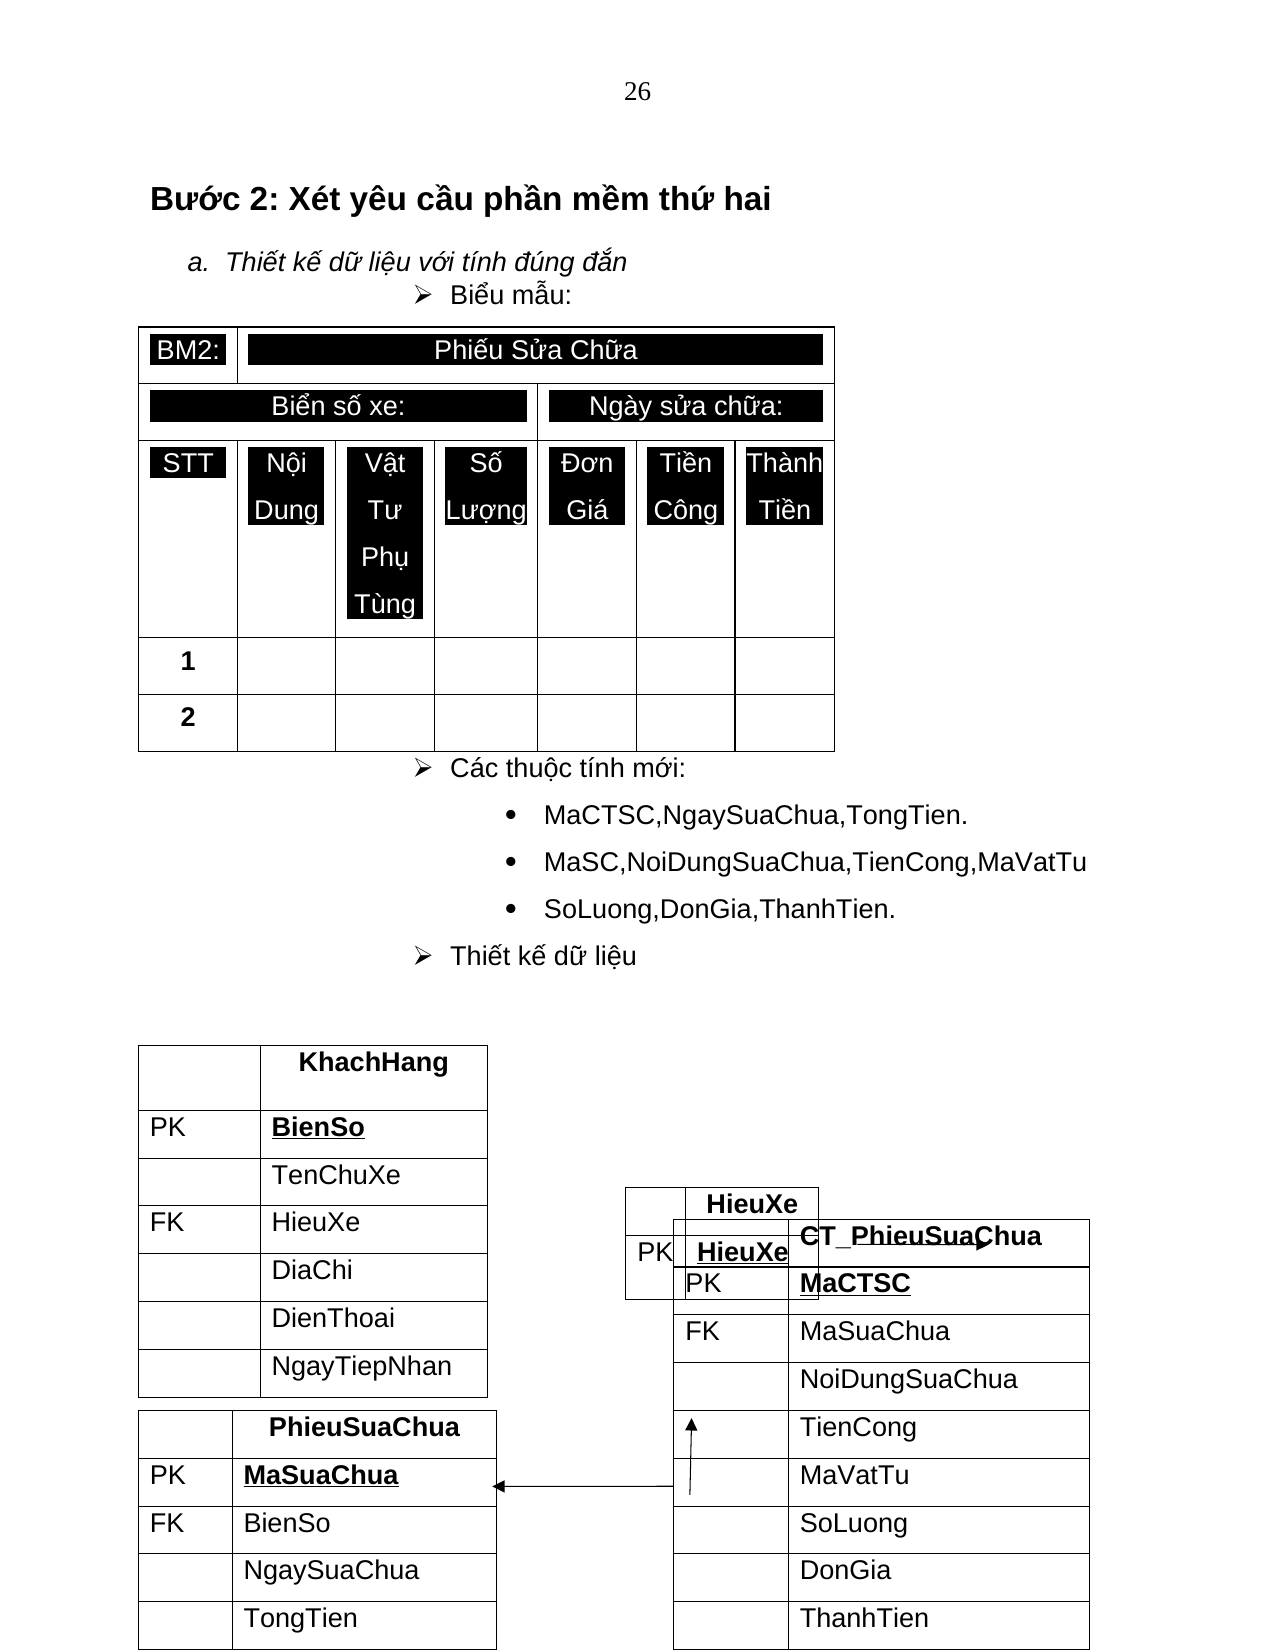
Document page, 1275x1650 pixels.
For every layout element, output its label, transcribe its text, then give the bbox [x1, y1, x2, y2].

table_cell BienSo [233, 1507, 496, 1553]
table_cell DonGia [789, 1554, 1089, 1601]
table_cell Ngày sửa chữa: [538, 384, 834, 440]
table_cell MaCTSC [789, 1268, 1089, 1314]
table_header KhachHang [261, 1046, 487, 1110]
table_cell Số Lượng [435, 441, 537, 637]
table_cell Biển số xe: [139, 384, 537, 440]
table_cell Nội Dung [238, 441, 335, 637]
table_cell NoiDungSuaChua [789, 1363, 1089, 1410]
table_cell [336, 638, 434, 694]
table_cell Đơn Giá [538, 441, 636, 637]
list MaCTSC,NgaySuaChua,TongTien. [506, 799, 1125, 830]
table_cell [139, 1254, 260, 1301]
table_header [139, 1411, 232, 1458]
table_cell 2 [139, 695, 237, 751]
table_header [626, 1188, 685, 1234]
table_cell Vật Tư Phụ Tùng [336, 441, 434, 637]
table_cell NgaySuaChua [233, 1554, 496, 1601]
table_header Phiếu Sửa Chữa [238, 328, 834, 383]
table_cell [674, 1363, 788, 1410]
table_cell PK [674, 1268, 788, 1314]
table_header CT_PhieuSuaChua [789, 1220, 1089, 1266]
table_cell 1 [139, 638, 237, 694]
table_cell [139, 1350, 260, 1397]
list Thiết kế dữ liệu [412, 940, 1125, 971]
table_cell ThanhTien [789, 1602, 1089, 1649]
table_cell STT [139, 441, 237, 637]
table_cell [238, 695, 335, 751]
table_cell [538, 638, 636, 694]
table_cell [139, 1302, 260, 1349]
table_cell TongTien [233, 1602, 496, 1649]
table_cell [674, 1411, 788, 1458]
table_cell [139, 1159, 260, 1205]
table_cell [139, 1554, 232, 1601]
list SoLuong,DonGia,ThanhTien. [506, 893, 1125, 924]
table_cell [674, 1602, 788, 1649]
table_cell Thành Tiền [736, 441, 834, 637]
table_header [139, 1046, 260, 1110]
table_header BM2: [139, 328, 237, 383]
table_cell [435, 695, 537, 751]
table_cell MaSuaChua [789, 1315, 1089, 1362]
list Biểu mẫu: [412, 279, 1125, 311]
table_cell [538, 695, 636, 751]
table_cell BienSo [261, 1111, 487, 1158]
subtitle Bước 2: Xét yêu cầu phần mềm thứ hai [150, 179, 1125, 218]
table_cell [674, 1554, 788, 1601]
table_cell DiaChi [261, 1254, 487, 1301]
list MaSC,NoiDungSuaChua,TienCong,MaVatTu [506, 846, 1125, 877]
table_cell DienThoai [261, 1302, 487, 1349]
table_cell PK [139, 1111, 260, 1158]
table_cell [674, 1459, 788, 1506]
subtitle Thiết kế dữ liệu với tính đúng đắn [187, 246, 1125, 277]
table_cell Tiền Công [637, 441, 734, 637]
table_cell [435, 638, 537, 694]
table_cell FK [139, 1206, 260, 1253]
table_cell [238, 638, 335, 694]
table_cell FK [674, 1315, 788, 1362]
table_cell TienCong [789, 1411, 1089, 1458]
table_cell TenChuXe [261, 1159, 487, 1205]
table_header HieuXe [686, 1188, 818, 1219]
table_cell MaVatTu [789, 1459, 1089, 1506]
table_cell [139, 1602, 232, 1649]
table_cell HieuXe [261, 1206, 487, 1253]
table_cell [637, 695, 734, 751]
table_cell [336, 695, 434, 751]
table_header [674, 1220, 788, 1266]
list Các thuộc tính mới: [412, 752, 1125, 783]
table_cell PK [626, 1236, 673, 1299]
table_cell MaSuaChua [233, 1459, 496, 1506]
table_cell [674, 1507, 788, 1553]
table_cell PK [139, 1459, 232, 1506]
table_cell [637, 638, 734, 694]
table_cell [736, 695, 834, 751]
table_cell SoLuong [789, 1507, 1089, 1553]
table_cell FK [139, 1507, 232, 1553]
table_header PhieuSuaChua [233, 1411, 496, 1458]
table_cell NgayTiepNhan [261, 1350, 487, 1397]
table_cell [736, 638, 834, 694]
